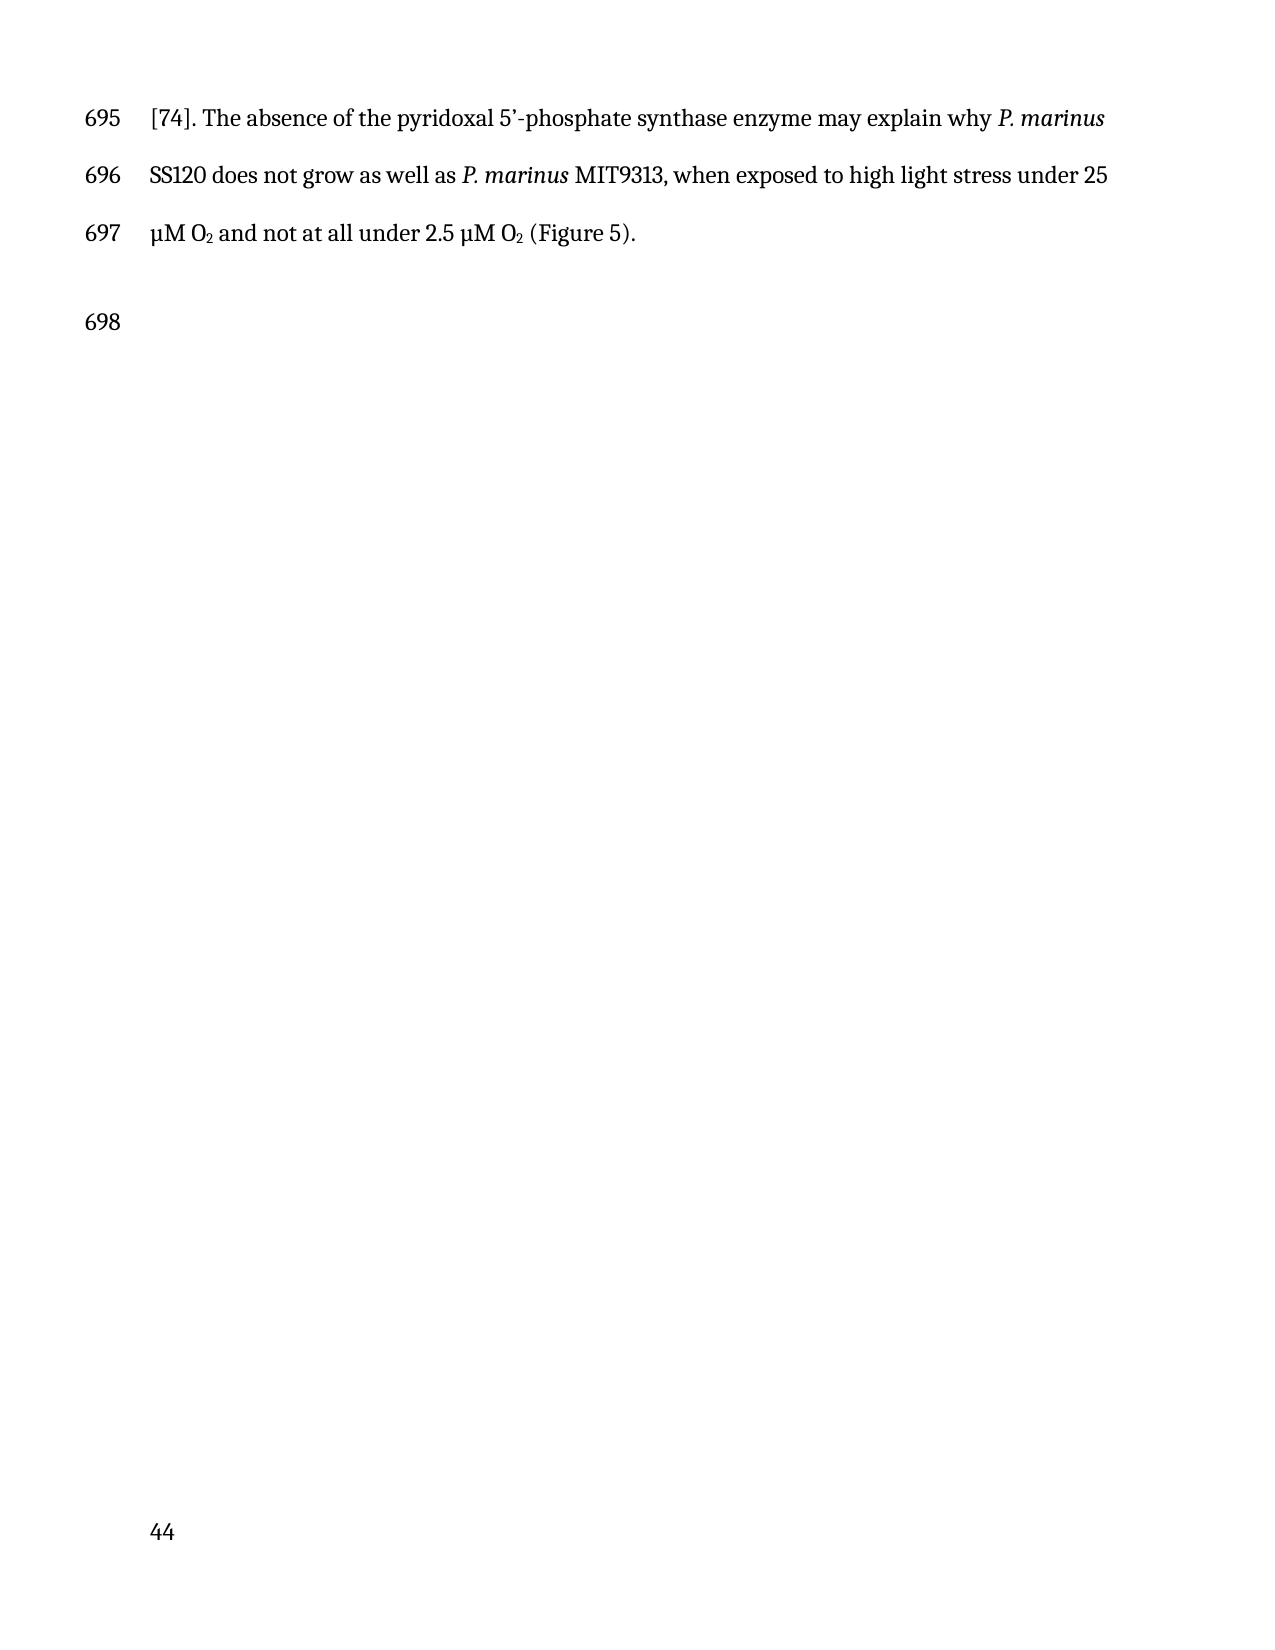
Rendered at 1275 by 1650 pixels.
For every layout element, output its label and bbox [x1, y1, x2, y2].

text [150, 104, 1125, 247]
